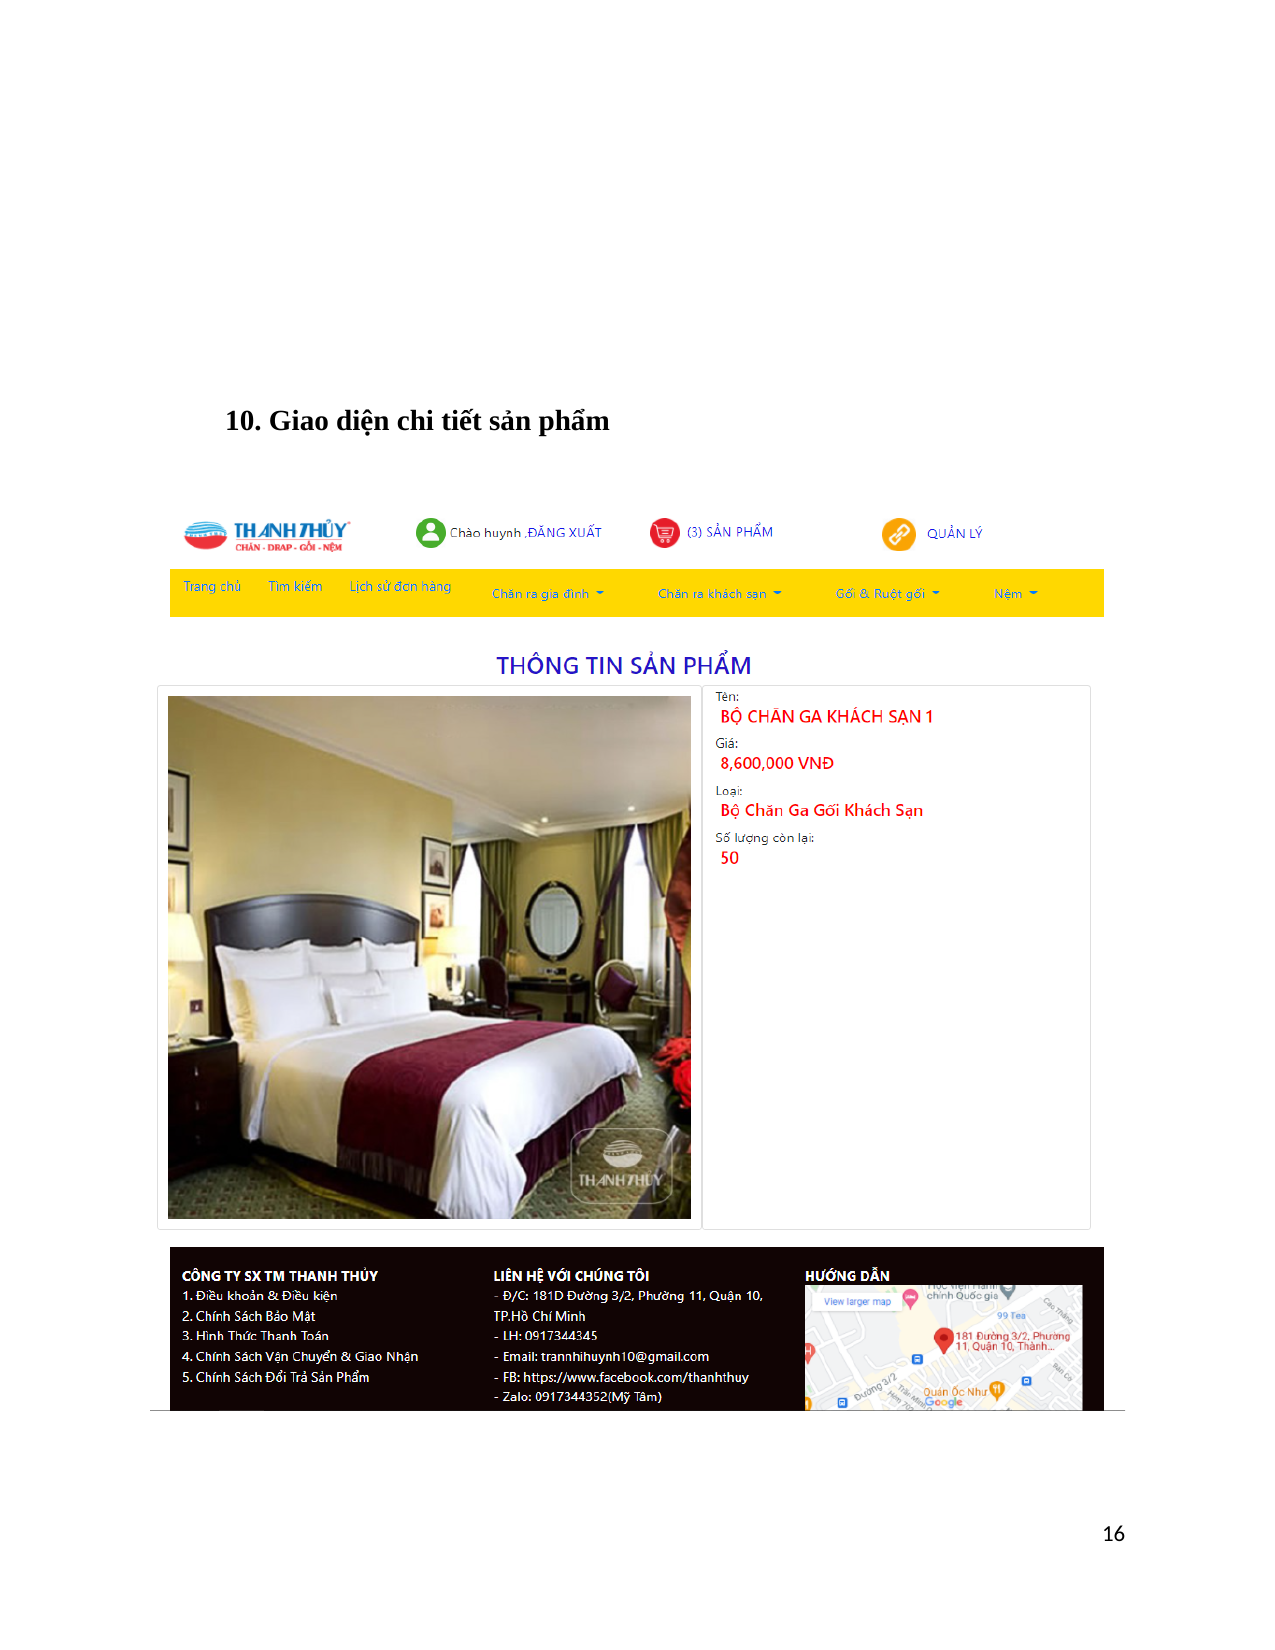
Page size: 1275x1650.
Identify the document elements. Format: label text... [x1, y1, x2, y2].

picture [150, 508, 1125, 1411]
text 10. Giao diện chi tiết sản phẩm [150, 403, 1125, 436]
